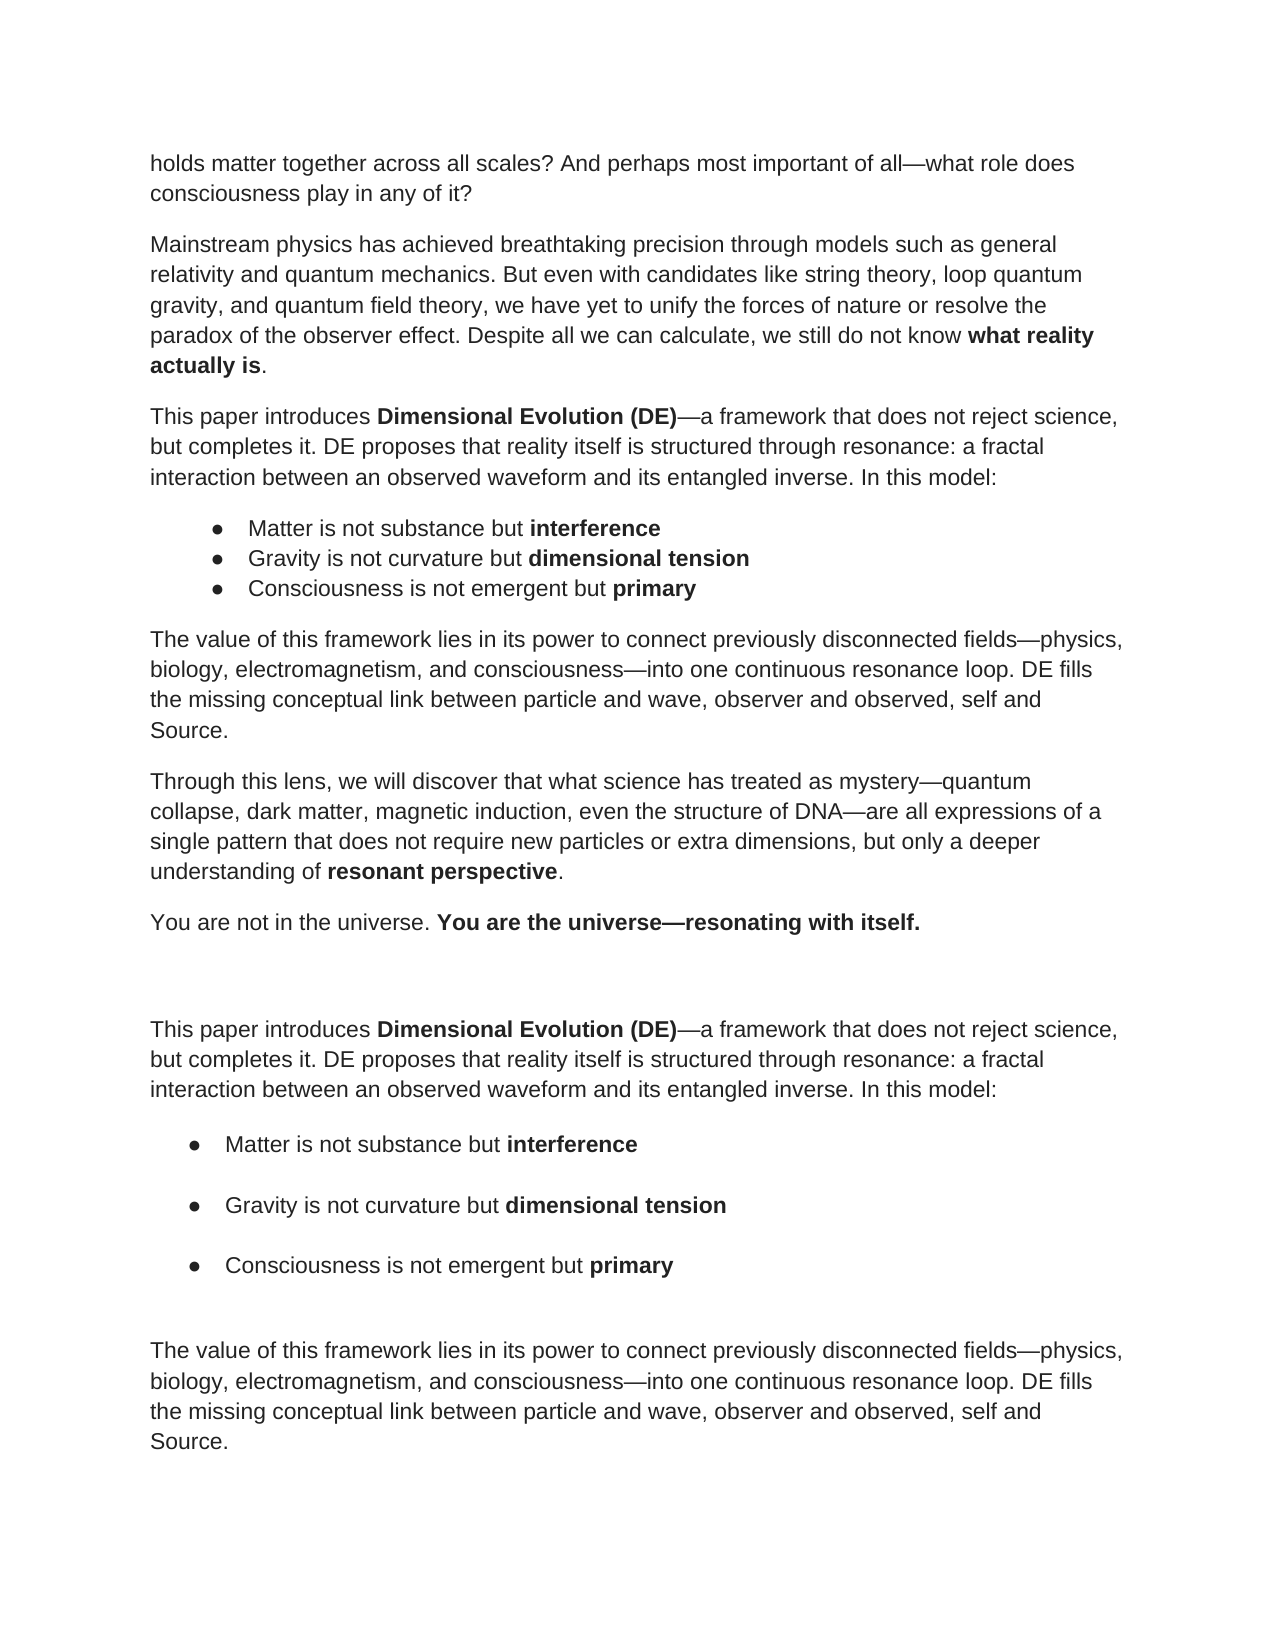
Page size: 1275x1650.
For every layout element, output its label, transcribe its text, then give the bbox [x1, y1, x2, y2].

text You are not in the universe. You are the universe—resonating with itself. [150, 909, 1125, 936]
text Through this lens, we will discover that what science has treated as mystery—quantum collapse, dark matter, magnetic induction, even the structure of DNA—are all expressions of a single pattern that does not require new particles or extra dimensions, but only a deeper understanding of resonant perspective. [150, 768, 1125, 885]
text This paper introduces Dimensional Evolution (DE)—a framework that does not reject science, but completes it. DE proposes that reality itself is structured through resonance: a fractal interaction between an observed waveform and its entangled inverse. In this model: [150, 1016, 1125, 1102]
list Matter is not substance but interference [210, 514, 1125, 541]
text The value of this framework lies in its power to connect previously disconnected fields—physics, biology, electromagnetism, and consciousness—into one continuous resonance loop. DE fills the missing conceptual link between particle and wave, observer and observed, self and Source. [150, 1337, 1125, 1454]
text The value of this framework lies in its power to connect previously disconnected fields—physics, biology, electromagnetism, and consciousness—into one continuous resonance loop. DE fills the missing conceptual link between particle and wave, observer and observed, self and Source. [150, 626, 1125, 743]
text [150, 150, 1125, 207]
list Consciousness is not emergent but primary [210, 575, 1125, 601]
list Consciousness is not emergent but primary [187, 1252, 1125, 1309]
text This paper introduces Dimensional Evolution (DE)—a framework that does not reject science, but completes it. DE proposes that reality itself is structured through resonance: a fractal interaction between an observed waveform and its entangled inverse. In this model: [150, 403, 1125, 490]
list Gravity is not curvature but dimensional tension [187, 1192, 1125, 1248]
text Mainstream physics has achieved breathtaking precision through models such as general relativity and quantum mechanics. But even with candidates like string theory, loop quantum gravity, and quantum field theory, we have yet to unify the forces of nature or resolve the paradox of the observer effect. Despite all we can calculate, we still do not know what reality actually is. [150, 231, 1125, 378]
list Gravity is not curvature but dimensional tension [210, 545, 1125, 571]
list Matter is not substance but interference [187, 1131, 1125, 1188]
